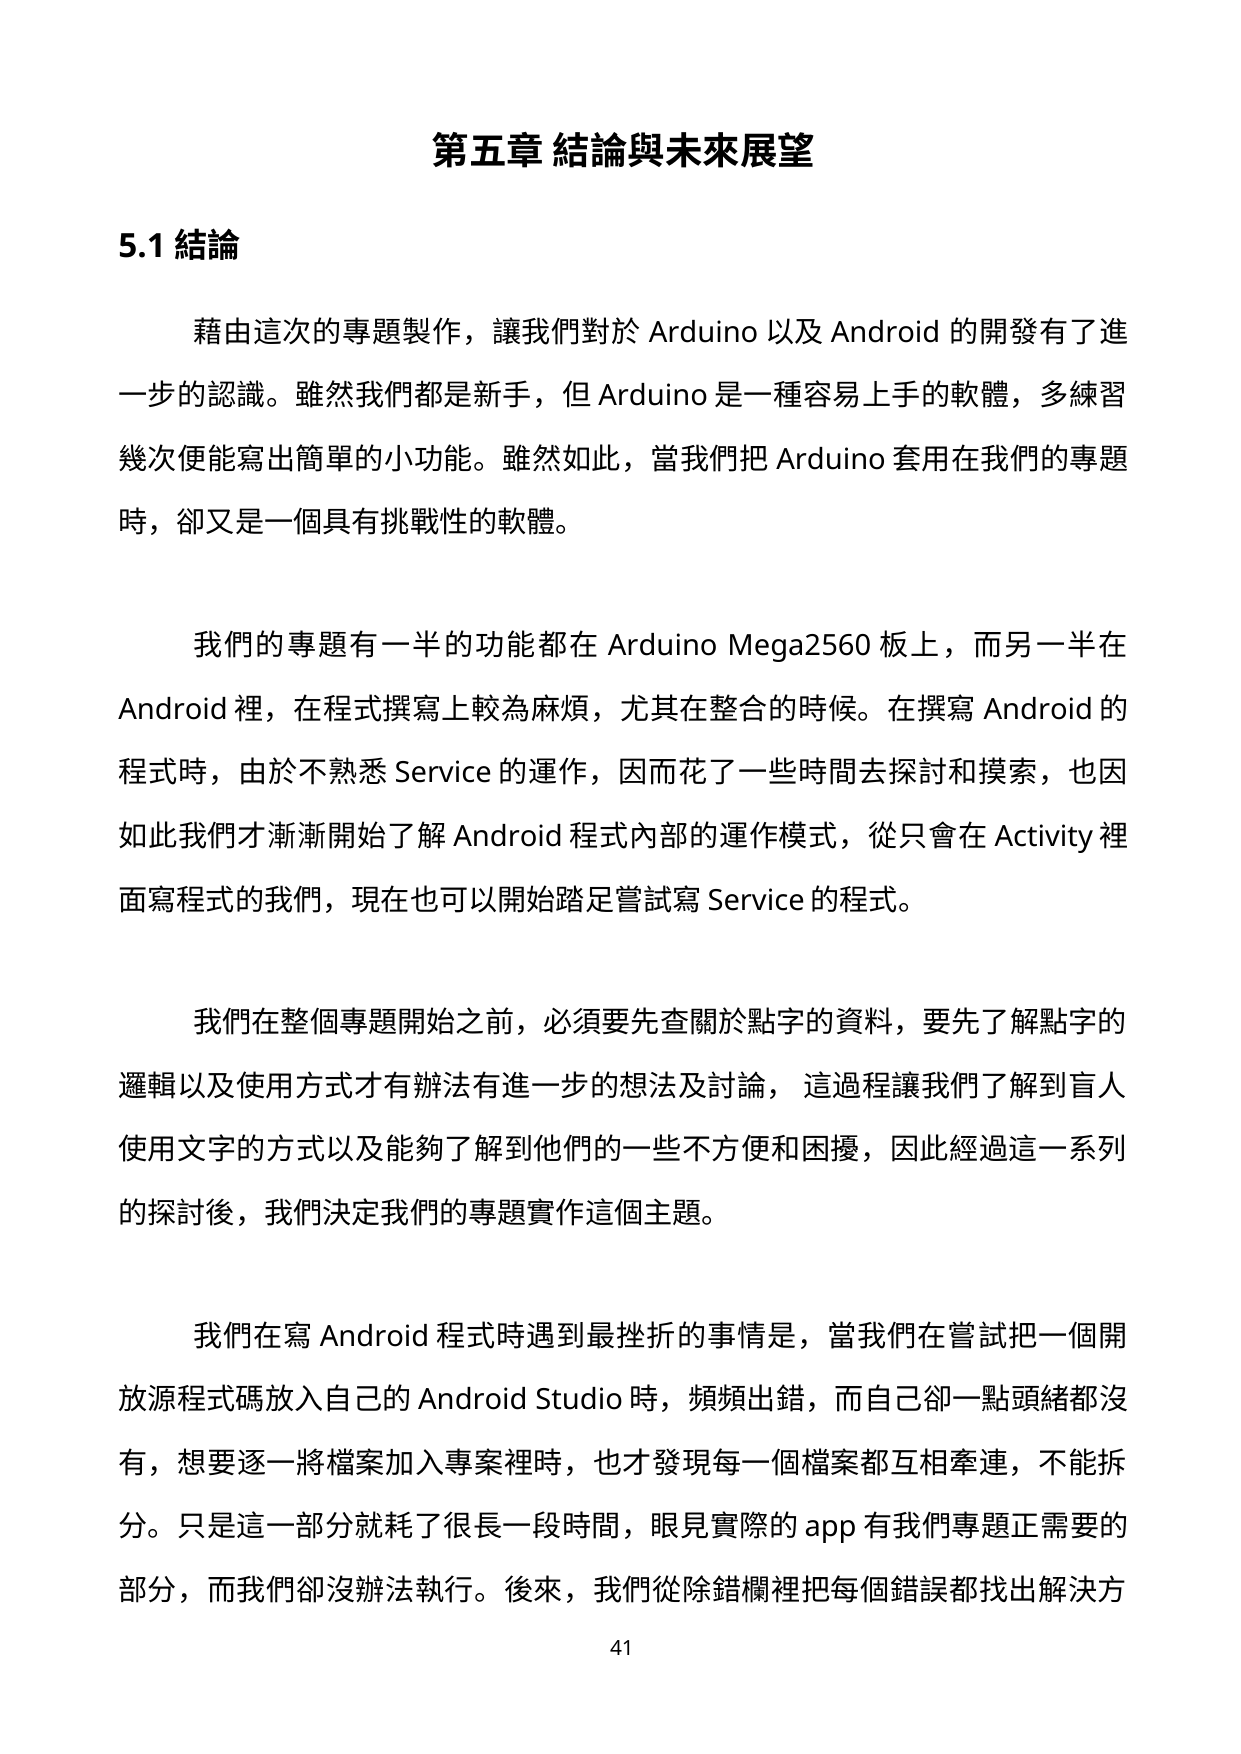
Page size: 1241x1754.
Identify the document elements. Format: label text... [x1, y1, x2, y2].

list 我們的專題有一半的功能都在Arduino Mega2560板上，而另一半在Android裡，在程式撰寫上較為麻煩，尤其在整合的時候。在撰寫Android的程式時，由於不熟悉Service的運作，因而花了一些時間去探討和摸索，也因如此我們才漸漸開始了解Android程式內部的運作模式，從只會在Activity裡面寫程式的我們，現在也可以開始踏足嘗試寫Service的程式。 [118, 622, 1129, 918]
list 我們在整個專題開始之前，必須要先查關於點字的資料，要先了解點字的邏輯以及使用方式才有辦法有進一步的想法及討論， 這過程讓我們了解到盲人使用文字的方式以及能夠了解到他們的一些不方便和困擾，因此經過這一系列的探討後，我們決定我們的專題實作這個主題。 [118, 999, 1129, 1232]
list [118, 1312, 1129, 1609]
text 第五章 結論與未來展望 [118, 121, 1129, 175]
text 5.1 結論 [118, 219, 1129, 267]
list 藉由這次的專題製作，讓我們對於Arduino以及Android 的開發有了進一步的認識。雖然我們都是新手，但Arduino是一種容易上手的軟體，多練習幾次便能寫出簡單的小功能。雖然如此，當我們把Arduino套用在我們的專題時，卻又是一個具有挑戰性的軟體。 [118, 308, 1129, 541]
